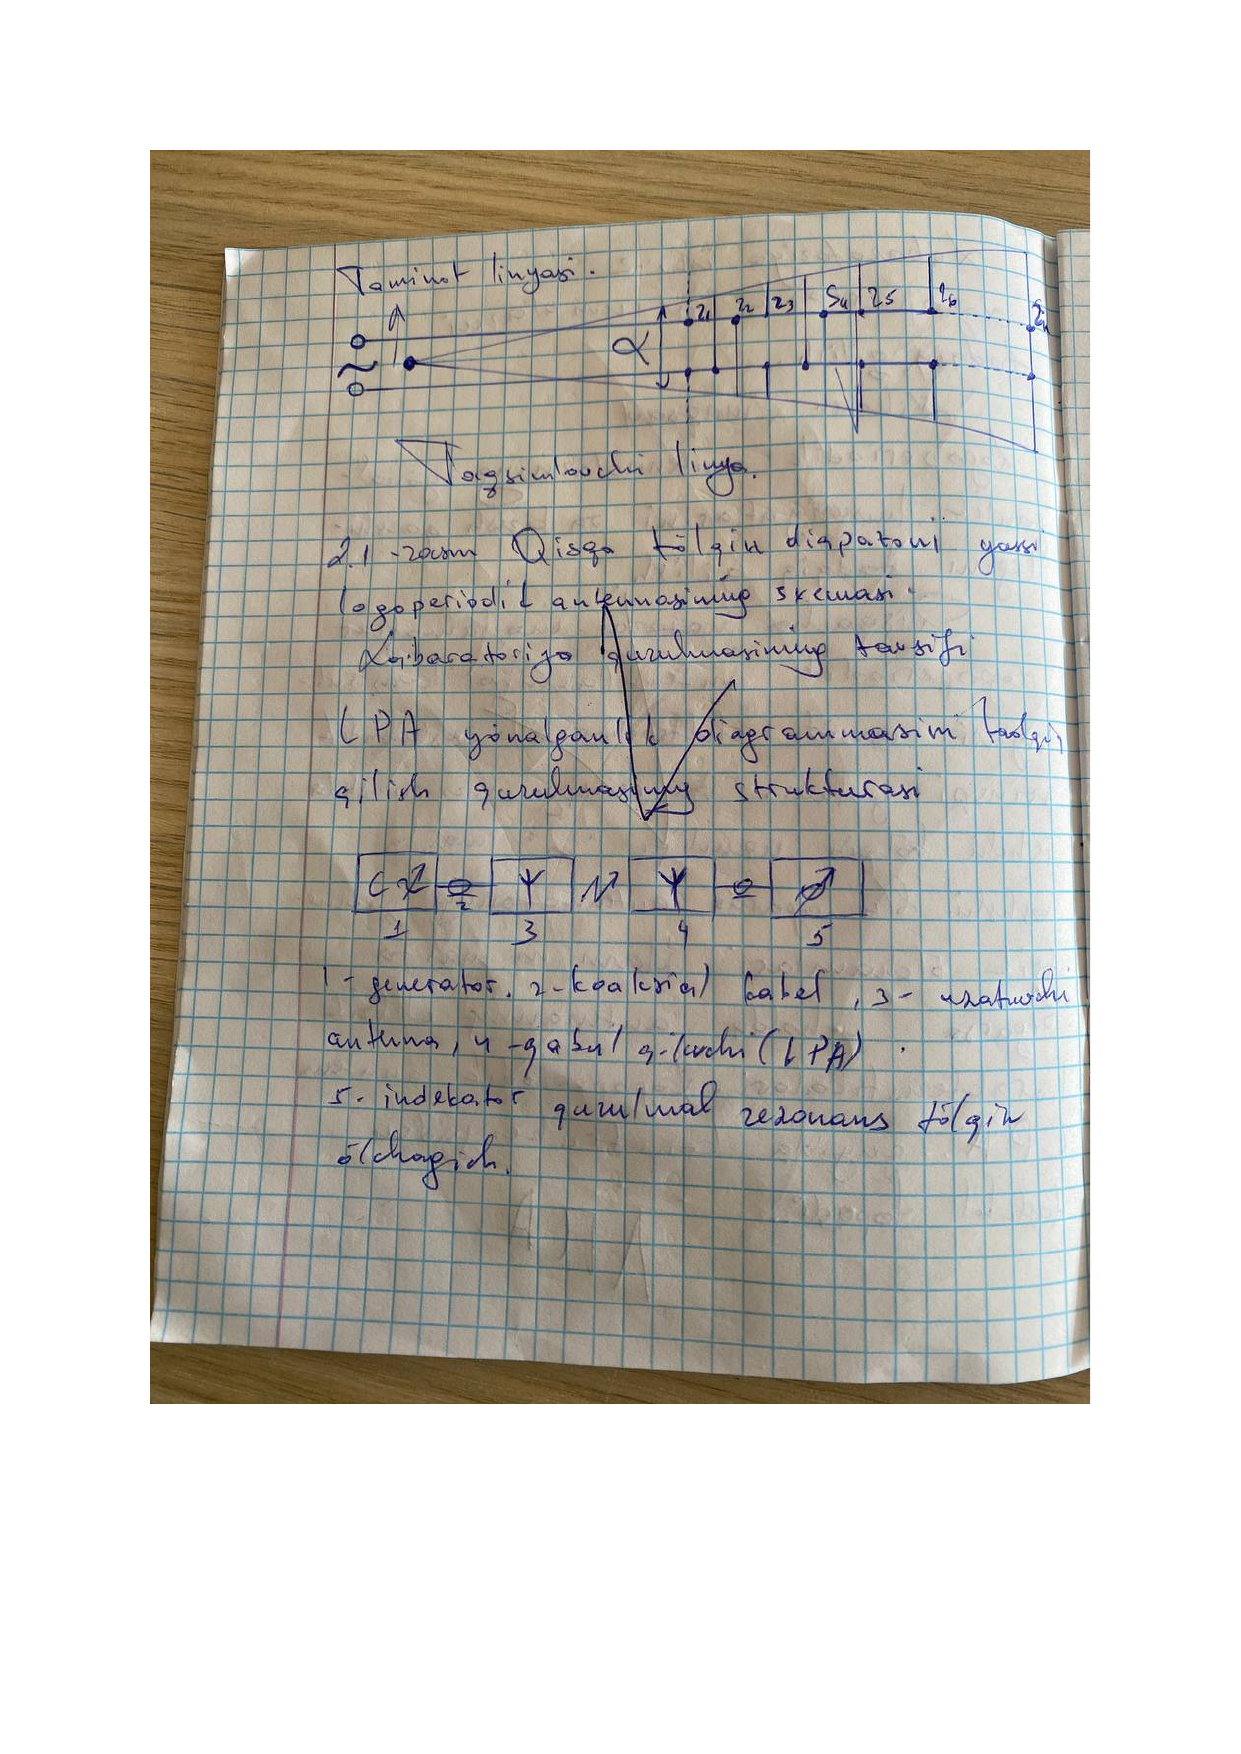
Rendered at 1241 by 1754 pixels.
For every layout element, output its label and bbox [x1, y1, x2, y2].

picture [150, 150, 1091, 1404]
